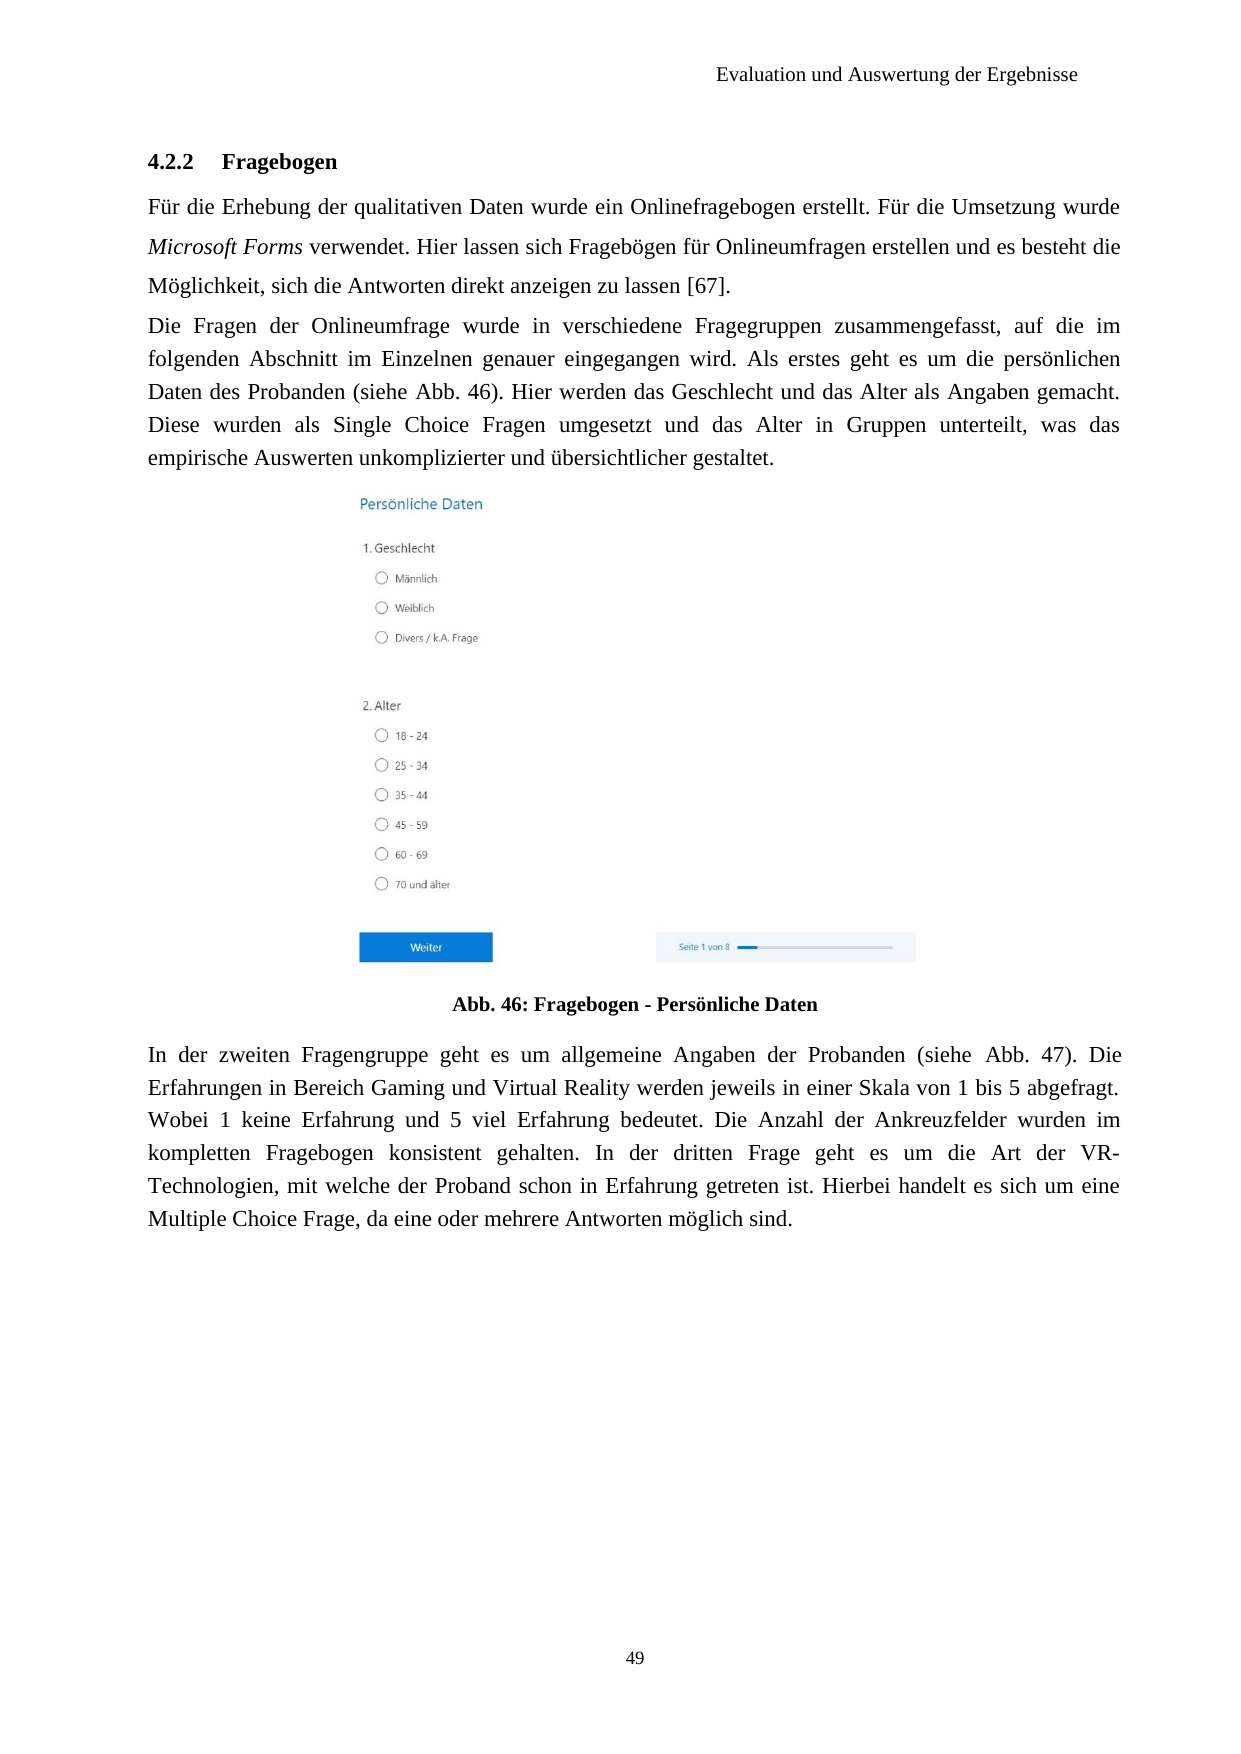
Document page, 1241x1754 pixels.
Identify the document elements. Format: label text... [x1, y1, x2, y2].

text Die Fragen der Onlineumfrage wurde in verschiedene Fragegruppen zusammengefasst, auf die im folgenden Abschnitt im Einzelnen genauer eingegangen wird. Als erstes geht es um die persönlichen Daten des Probanden (siehe Abb. 46). Hier werden das Geschlecht und das Alter als Angaben gemacht. Diese wurden als Single Choice Fragen umgesetzt und das Alter in Gruppen unterteilt, was das empirische Auswerten unkomplizierter und übersichtlicher gestaltet. [148, 312, 1122, 470]
text Für die Erhebung der qualitativen Daten wurde ein Onlinefragebogen erstellt. Für die Umsetzung wurde Microsoft Forms verwendet. Hier lassen sich Fragebögen für Onlineumfragen erstellen und es besteht die Möglichkeit, sich die Antworten direkt anzeigen zu lassen. [148, 193, 1122, 299]
text In der zweiten Fragengruppe geht es um allgemeine Angaben der Probanden (siehe Abb. 47). Die Erfahrungen in Bereich Gaming und Virtual Reality werden jeweils in einer Skala von 1 bis 5 abgefragt. Wobei 1 keine Erfahrung und 5 viel Erfahrung bedeutet. Die Anzahl der Ankreuzfelder wurden im kompletten Fragebogen konsistent gehalten. In der dritten Frage geht es um die Art der VR-Technologien, mit welche der Proband schon in Erfahrung getreten ist. Hierbei handelt es sich um eine Multiple Choice Frage, da eine oder mehrere Antworten möglich sind. [148, 1041, 1122, 1232]
subtitle Fragebogen [148, 148, 1122, 174]
picture [340, 488, 930, 973]
